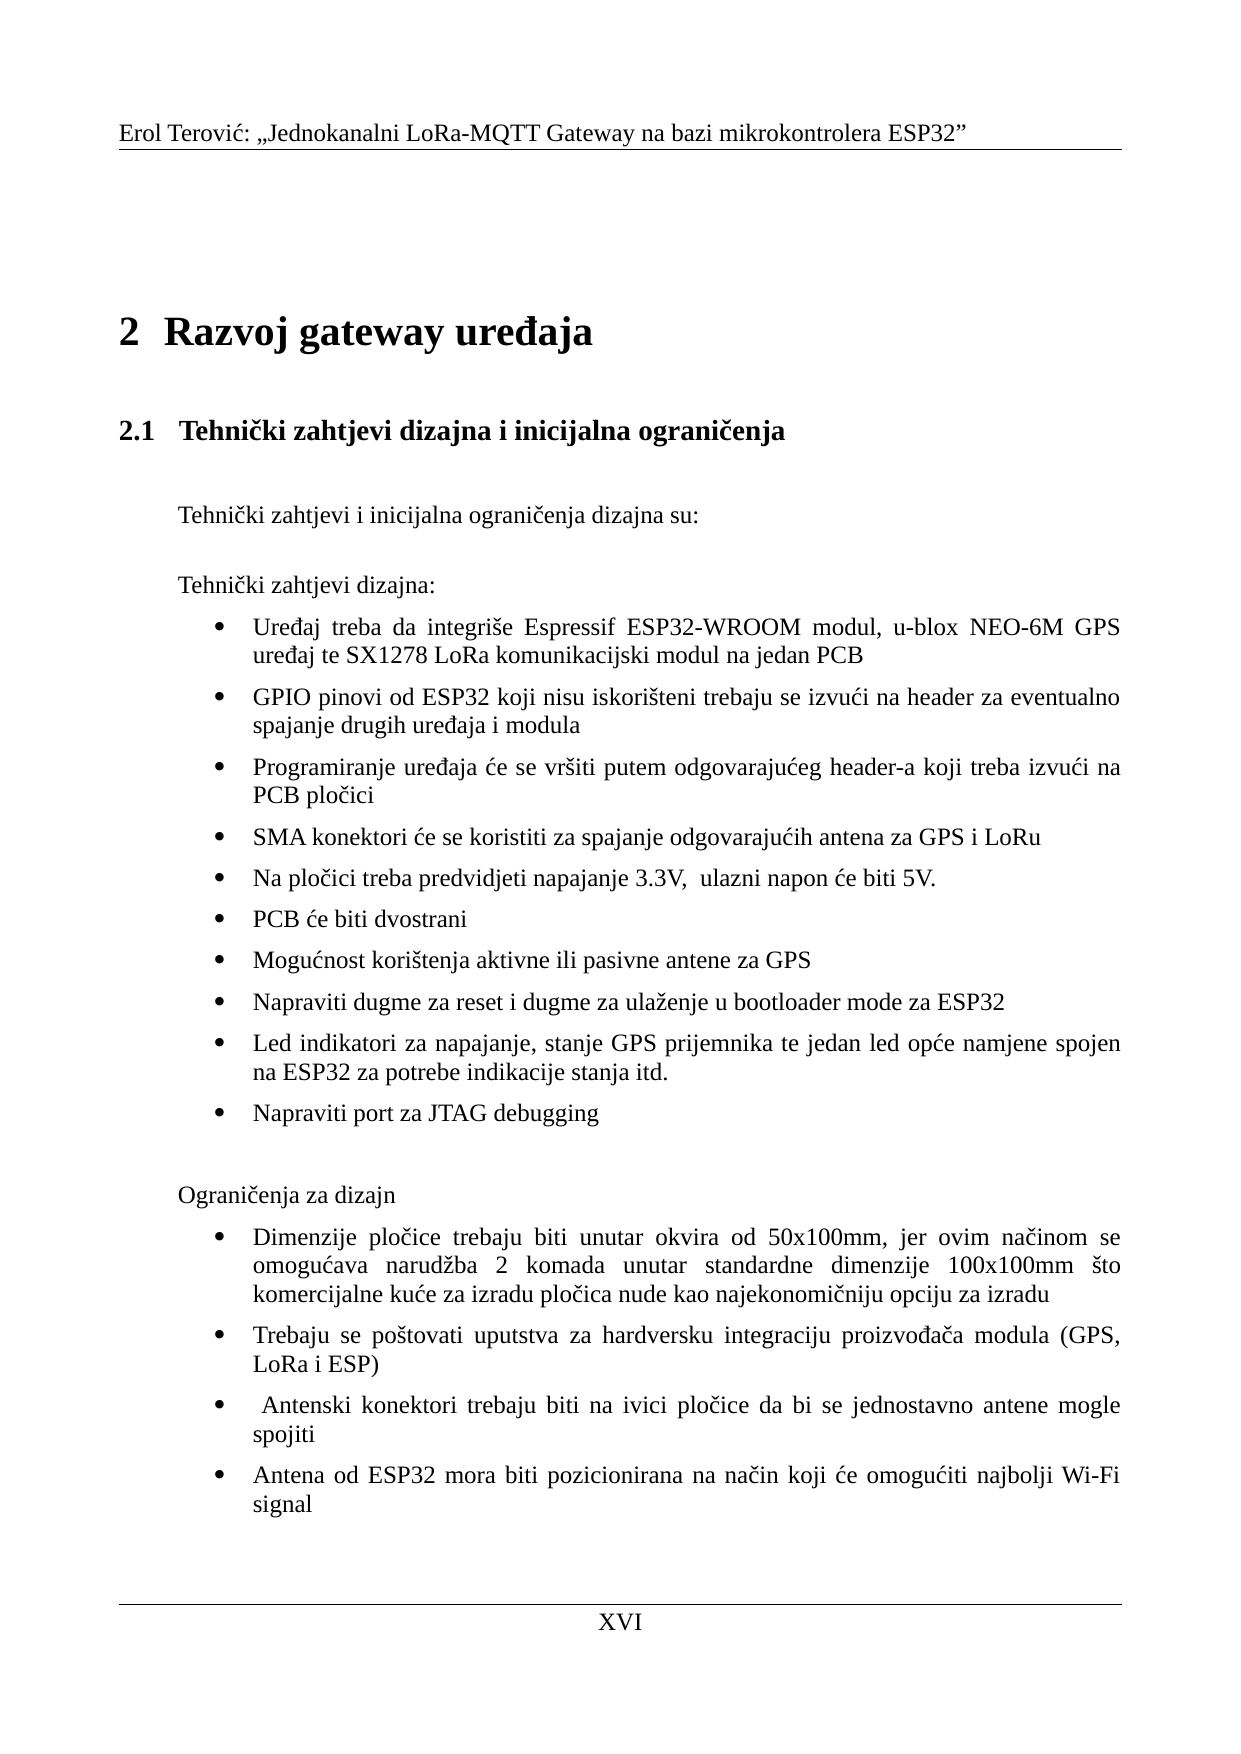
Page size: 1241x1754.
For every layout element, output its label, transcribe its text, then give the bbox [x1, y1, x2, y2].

list Antenski konektori trebaju biti na ivici pločice da bi se jednostavno antene mogle spojiti [215, 1390, 1122, 1448]
list Antena od ESP32 mora biti pozicionirana na način koji će omogućiti najbolji Wi-Fi signal [215, 1460, 1122, 1518]
list GPIO pinovi od ESP32 koji nisu iskorišteni trebaju se izvući na header za eventualno spajanje drugih uređaja i modula [215, 682, 1122, 739]
list Led indikatori za napajanje, stanje GPS prijemnika te jedan led opće namjene spojen na ESP32 za potrebe indikacije stanja itd. [215, 1028, 1122, 1085]
list Dimenzije pločice trebaju biti unutar okvira od 50x100mm, jer ovim načinom se omogućava narudžba 2 komada unutar standardne dimenzije 100x100mm što komercijalne kuće za izradu pločica nude kao najekonomičniju opciju za izradu [215, 1222, 1122, 1308]
list Programiranje uređaja će se vršiti putem odgovarajućeg header-a koji treba izvući na PCB pločici [215, 752, 1122, 809]
list Trebaju se poštovati uputstva za hardversku integraciju proizvođača modula (GPS, LoRa i ESP) [215, 1320, 1122, 1378]
subtitle Tehnički zahtjevi dizajna i inicijalna ograničenja [118, 413, 1122, 447]
list Napraviti port za JTAG debugging [215, 1098, 1122, 1127]
list Na pločici treba predvidjeti napajanje 3.3V, ulazni napon će biti 5V. [215, 863, 1122, 892]
list Mogućnost korištenja aktivne ili pasivne antene za GPS [215, 945, 1122, 974]
list PCB će biti dvostrani [215, 904, 1122, 933]
subtitle Razvoj gateway uređaja [118, 306, 1122, 354]
list Uređaj treba da integriše Espressif ESP32-WROOM modul, u-blox NEO-6M GPS uređaj te SX1278 LoRa komunikacijski modul na jedan PCB [215, 612, 1122, 669]
text Ograničenja za dizajn [118, 1180, 1122, 1209]
text Tehnički zahtjevi i inicijalna ograničenja dizajna su: [118, 500, 1122, 558]
text Tehnički zahtjevi dizajna: [118, 570, 1122, 599]
list Napraviti dugme za reset i dugme za ulaženje u bootloader mode za ESP32 [215, 987, 1122, 1015]
list SMA konektori će se koristiti za spajanje odgovarajućih antena za GPS i LoRu [215, 822, 1122, 850]
